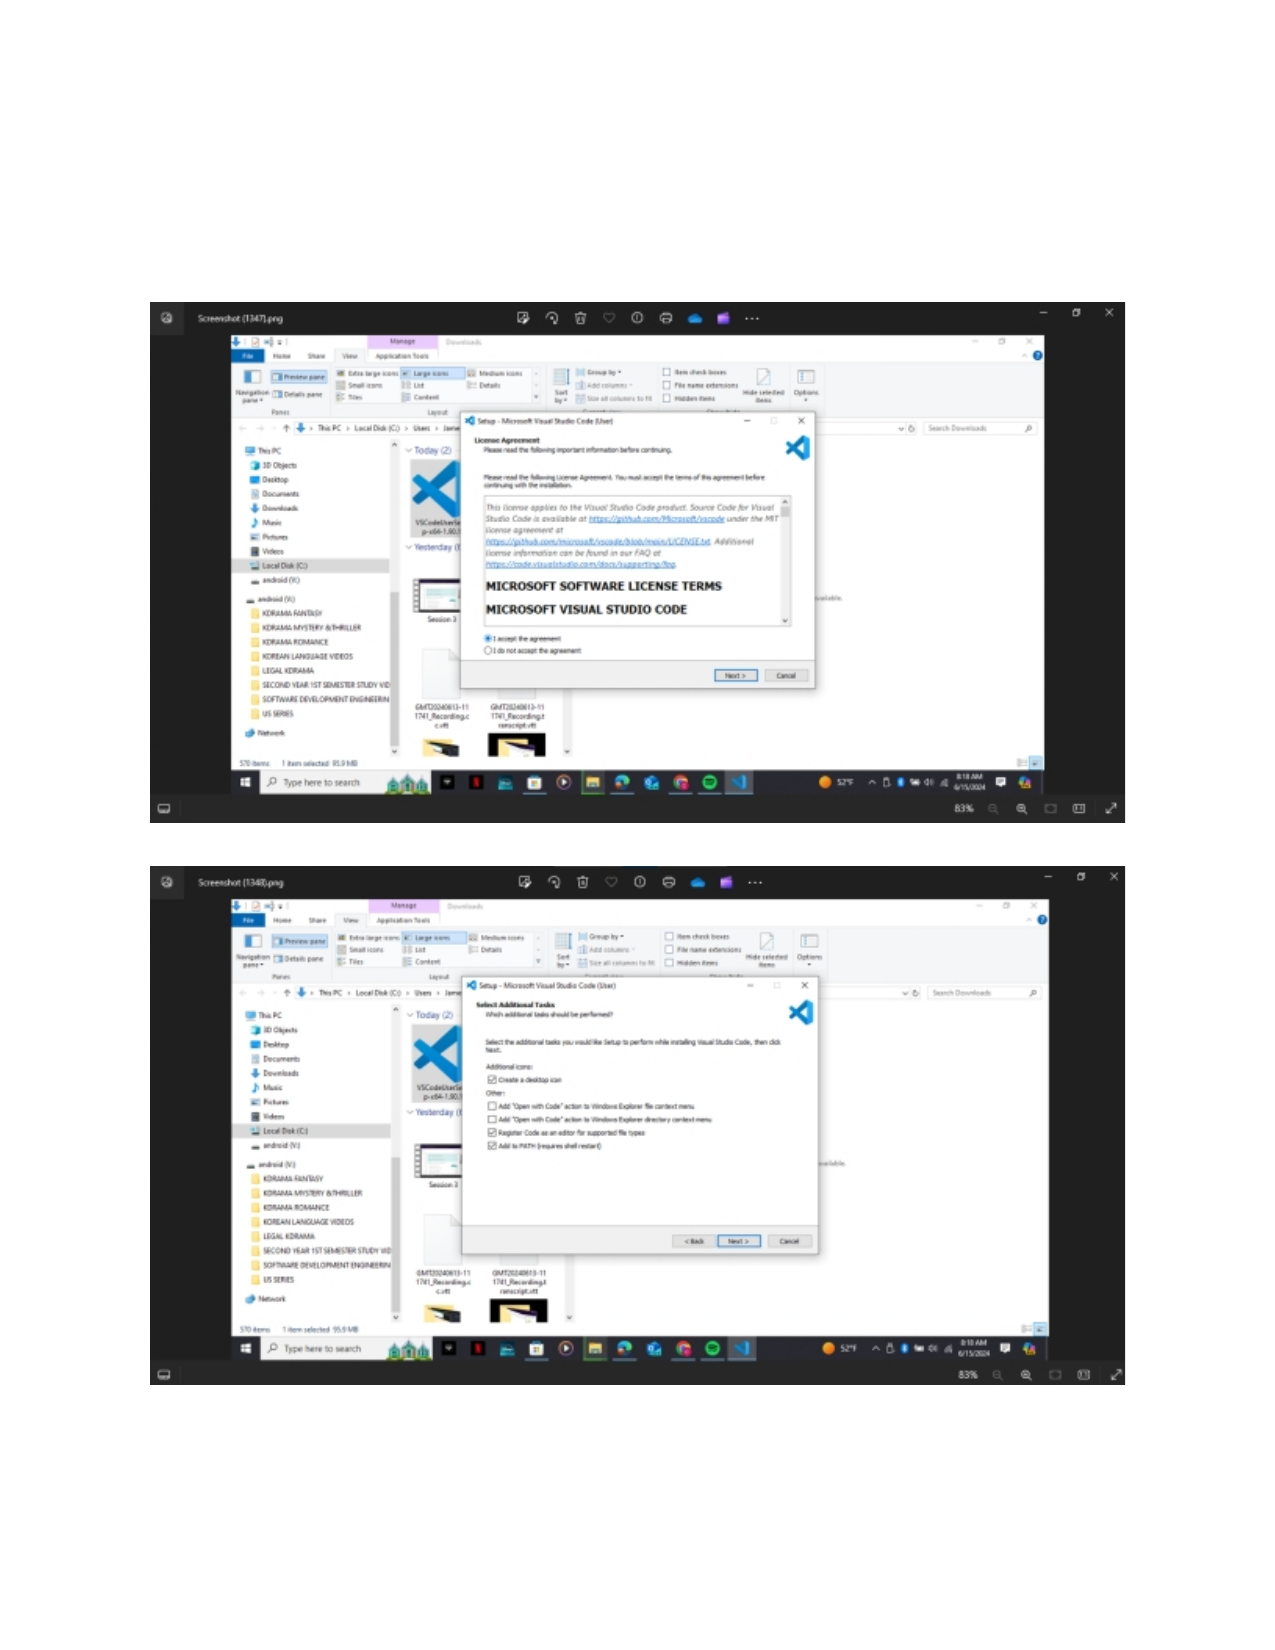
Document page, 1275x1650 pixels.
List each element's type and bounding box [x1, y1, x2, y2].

picture [150, 302, 1125, 823]
picture [150, 866, 1125, 1385]
